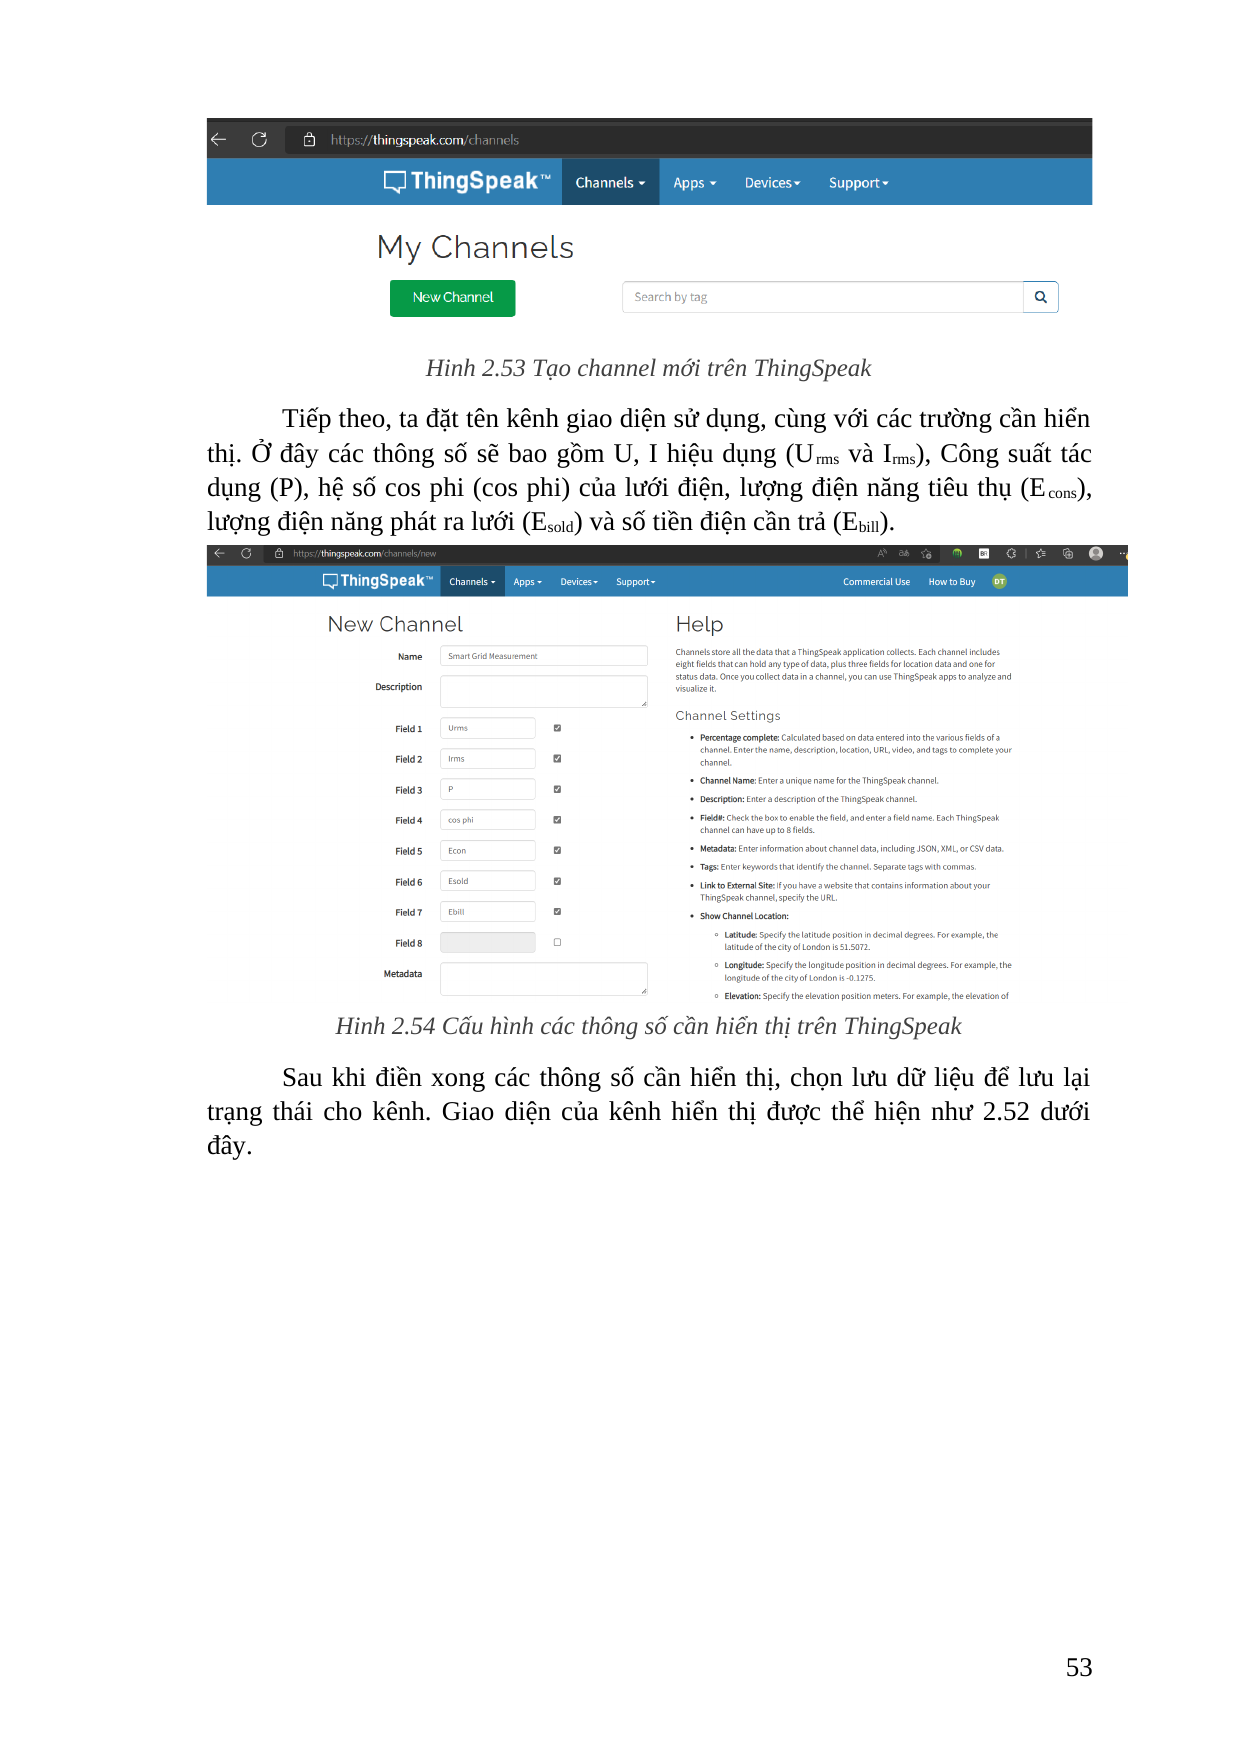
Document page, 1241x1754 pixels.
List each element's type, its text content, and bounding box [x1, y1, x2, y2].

picture [206, 545, 1128, 1003]
text Tiếp theo, ta đặt tên kênh giao diện sử dụng, cùng với các trường cần hiển thị. Ở đây các thông số sẽ bao gồm U, I hiệu dụng (Urms và Irms), Công suất tác dụng (P), hệ số cos phi (cos phi) của lưới điện, lượng điện năng tiêu thụ (Econs), lượng điện năng phát ra lưới (Esold) và số tiền điện cần trả (Ebill). [207, 402, 1092, 536]
text Sau khi điền xong các thông số cần hiển thị, chọn lưu dữ liệu để lưu lại trạng thái cho kênh. Giao diện của kênh hiển thị được thể hiện như 2.52 dưới đây. [207, 1061, 1092, 1161]
picture [206, 118, 1093, 344]
